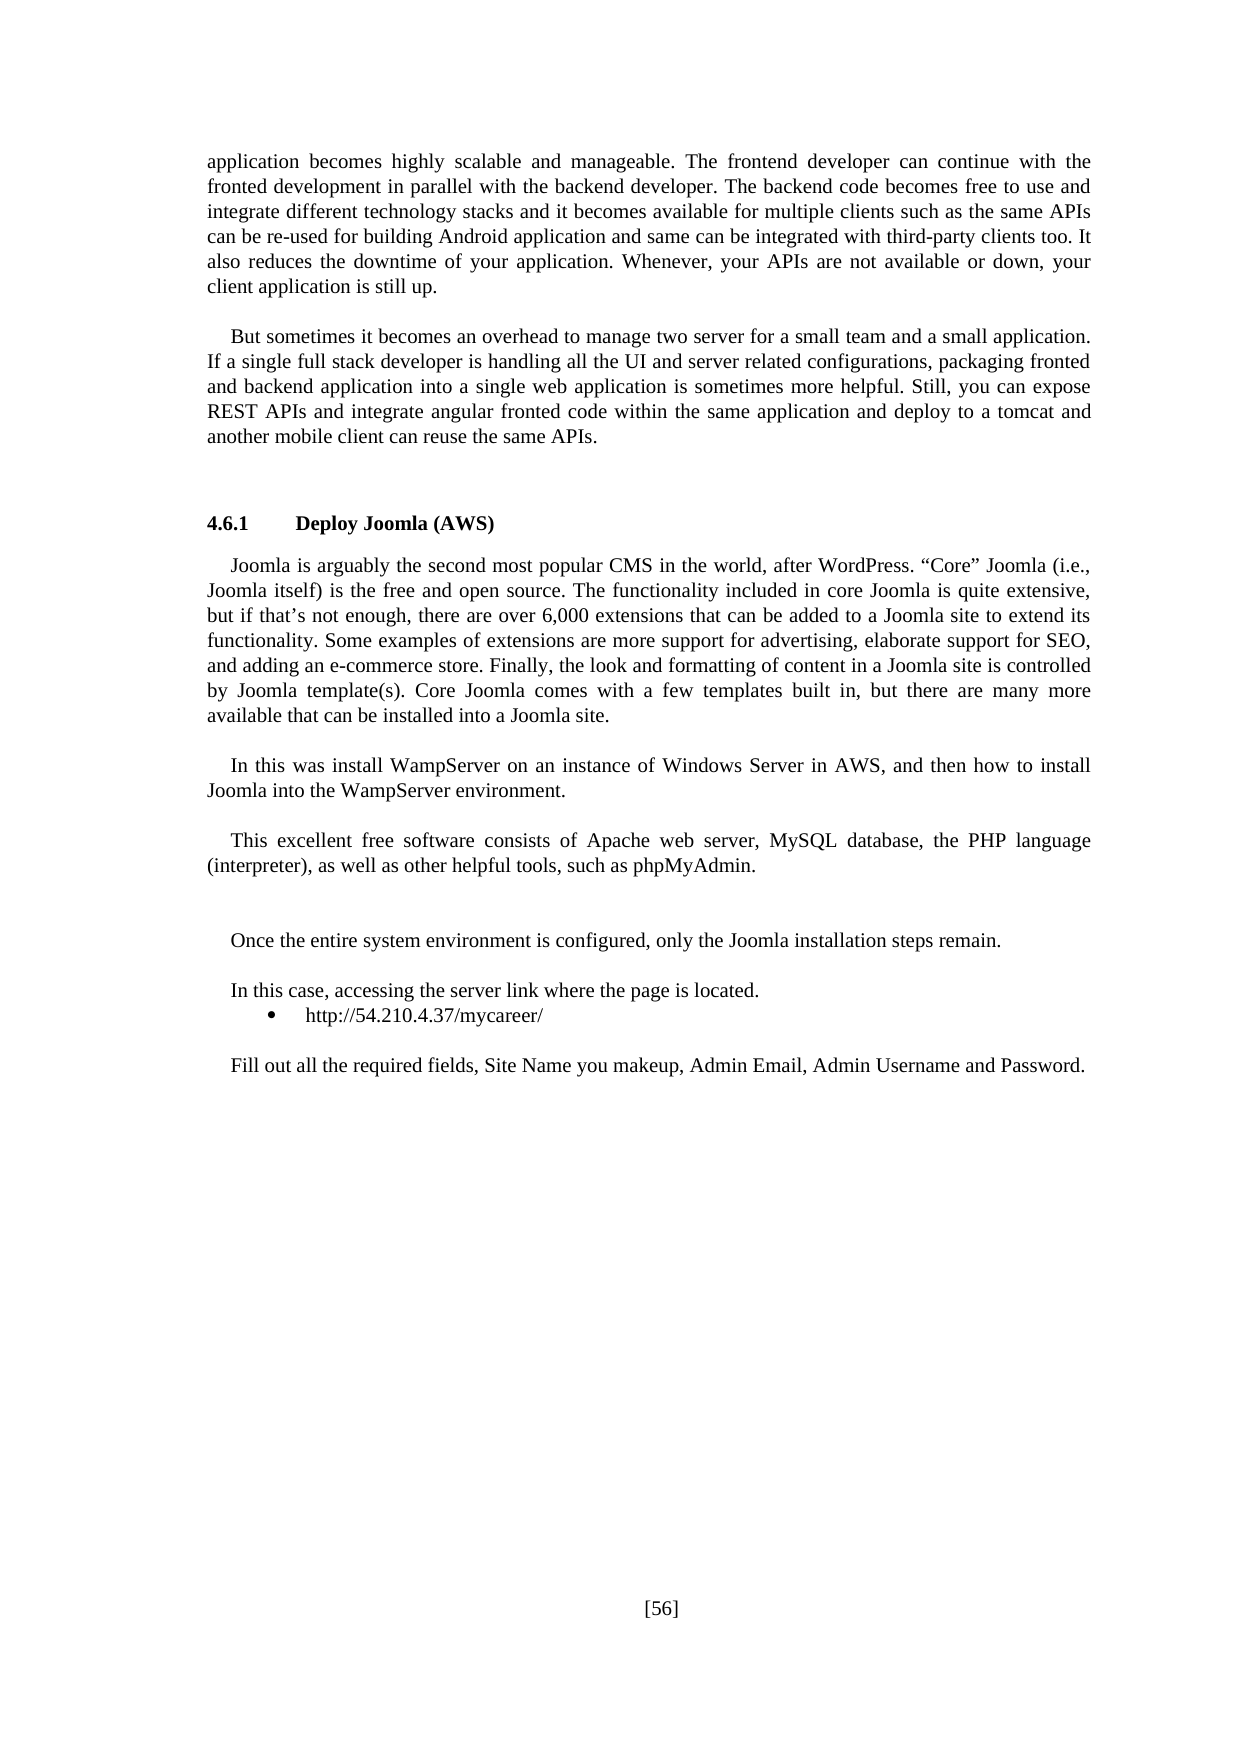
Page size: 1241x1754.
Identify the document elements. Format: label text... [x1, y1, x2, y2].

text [207, 148, 1092, 298]
subtitle Deploy Joomla (AWS) [207, 510, 1092, 535]
text Once the entire system environment is configured, only the Joomla installation steps remain. [207, 927, 1092, 952]
text But sometimes it becomes an overhead to manage two server for a small team and a small application. If a single full stack developer is handling all the UI and server related configurations, packaging fronted and backend application into a single web application is sometimes more helpful. Still, you can expose REST APIs and integrate angular fronted code within the same application and deploy to a tomcat and another mobile client can reuse the same APIs. [207, 323, 1092, 448]
text Fill out all the required fields, Site Name you makeup, Admin Email, Admin Username and Password. [207, 1052, 1092, 1077]
list http://54.210.4.37/mycareer/ [268, 1002, 1092, 1027]
text In this case, accessing the server link where the page is located. [207, 977, 1092, 1002]
text In this was install WampServer on an instance of Windows Server in AWS, and then how to install Joomla into the WampServer environment. [207, 752, 1092, 802]
text This excellent free software consists of Apache web server, MySQL database, the PHP language (interpreter), as well as other helpful tools, such as phpMyAdmin. [207, 827, 1092, 877]
text Joomla is arguably the second most popular CMS in the world, after WordPress. “Core” Joomla (i.e., Joomla itself) is the free and open source. The functionality included in core Joomla is quite extensive, but if that’s not enough, there are over 6,000 extensions that can be added to a Joomla site to extend its functionality. Some examples of extensions are more support for advertising, elaborate support for SEO, and adding an e-commerce store. Finally, the look and formatting of content in a Joomla site is controlled by Joomla template(s). Core Joomla comes with a few templates built in, but there are many more available that can be installed into a Joomla site. [207, 552, 1092, 727]
